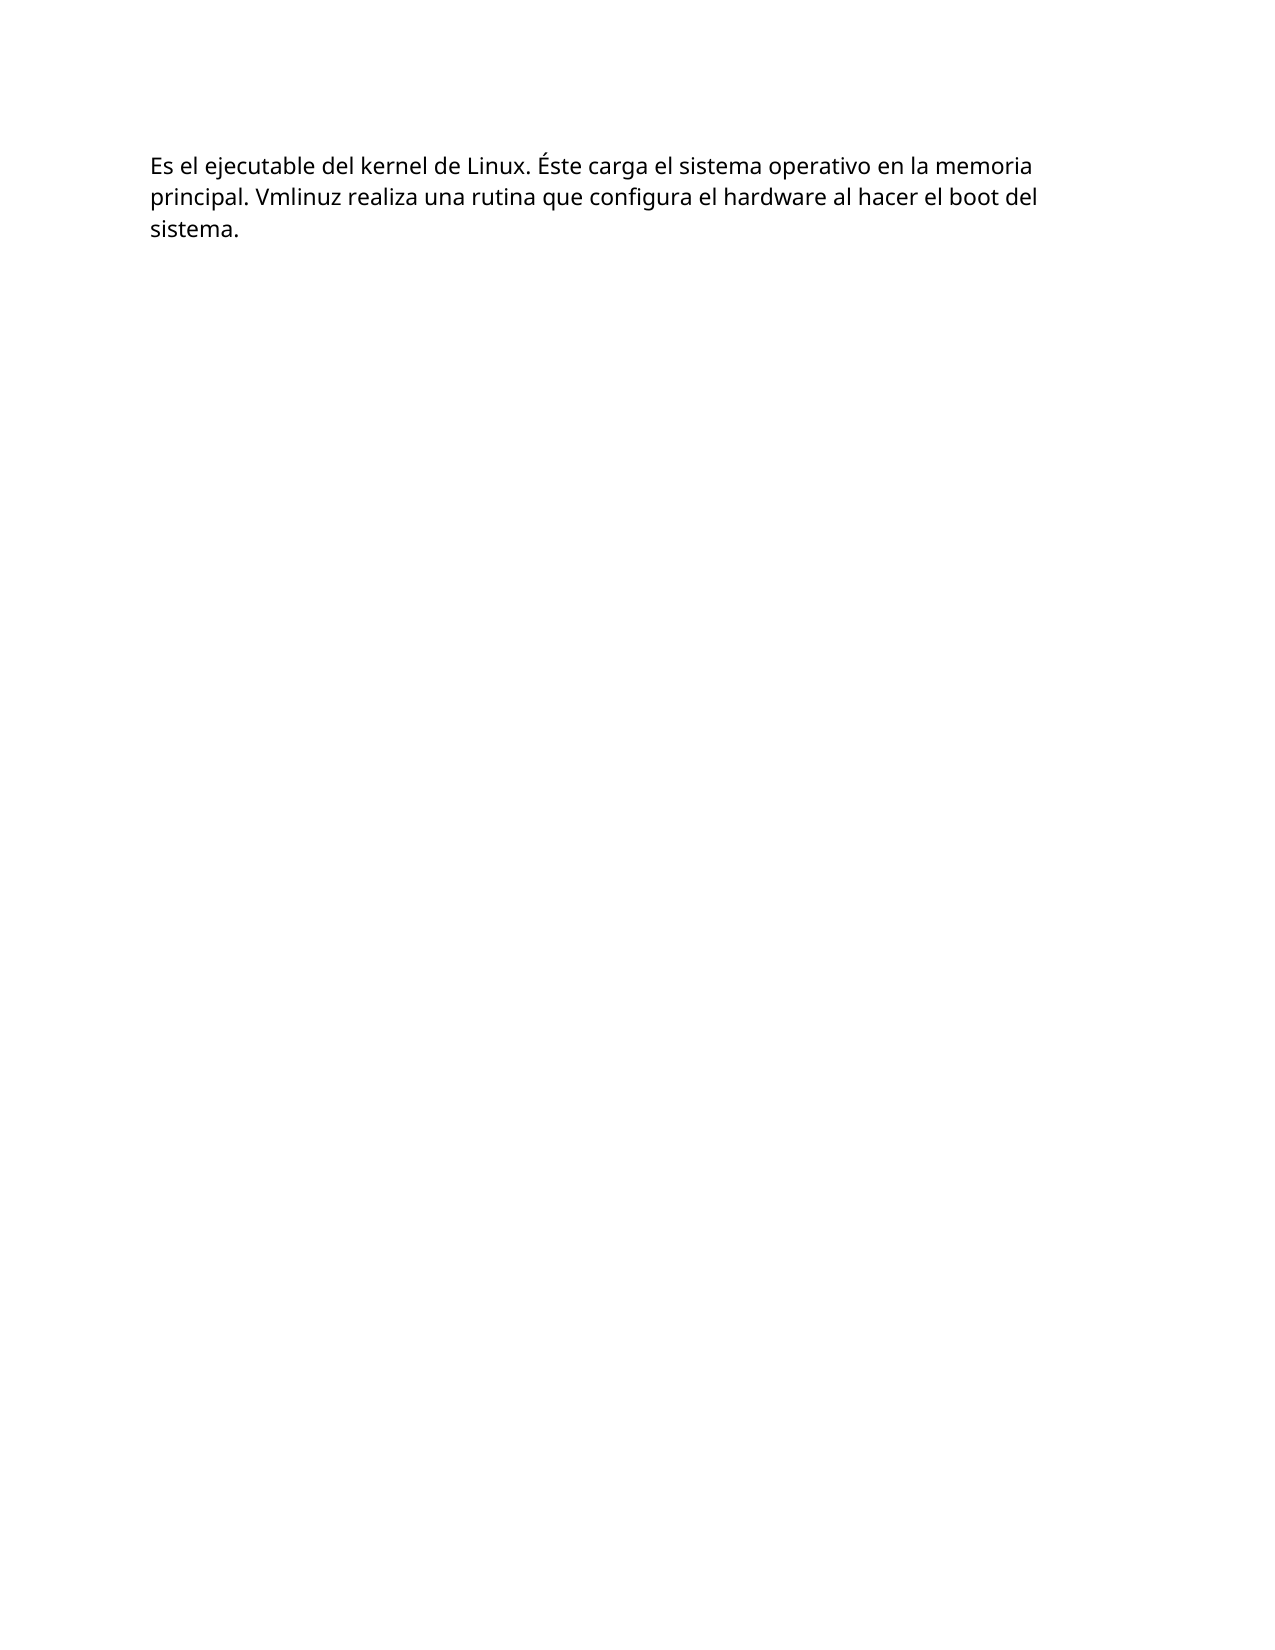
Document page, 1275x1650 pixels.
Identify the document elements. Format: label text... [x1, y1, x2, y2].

text Es el ejecutable del kernel de Linux. Éste carga el sistema operativo en la memoria principal. Vmlinuz realiza una rutina que configura el hardware al hacer el boot del sistema. [150, 150, 1125, 244]
